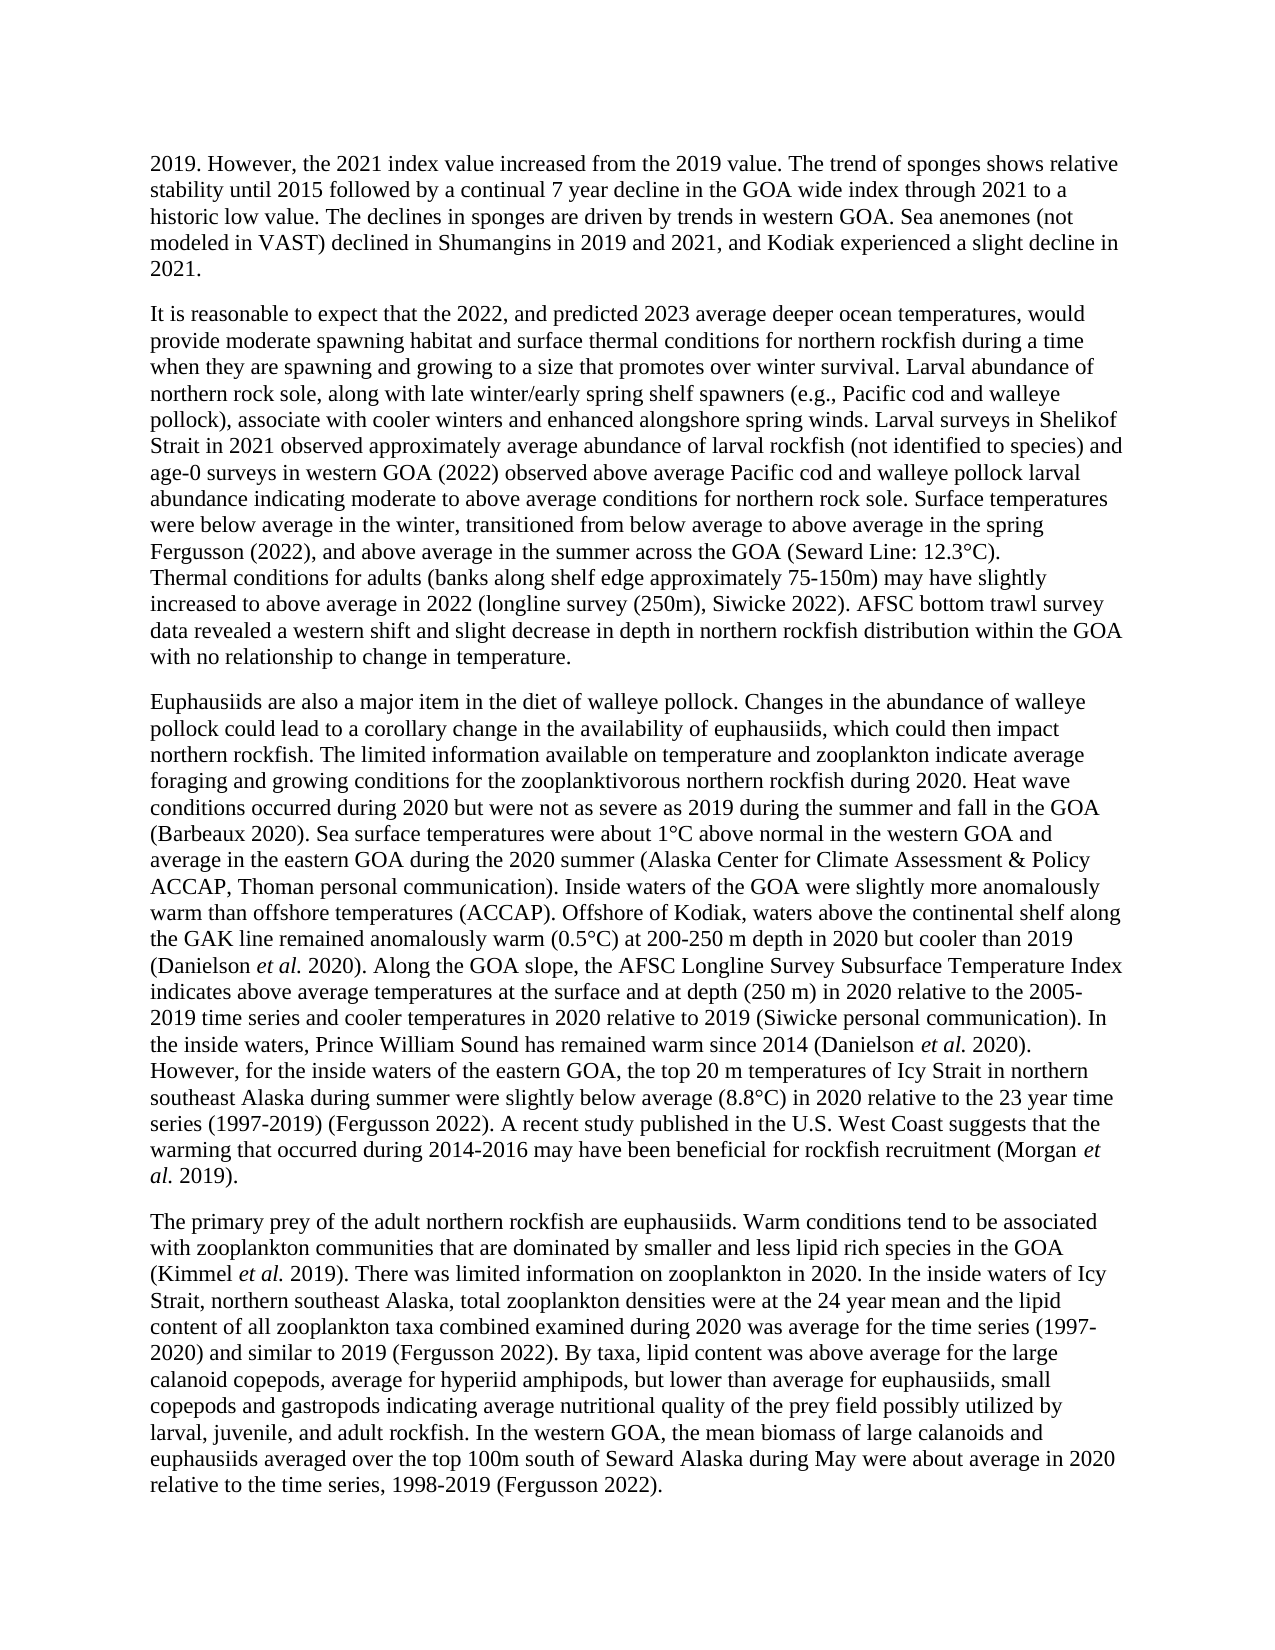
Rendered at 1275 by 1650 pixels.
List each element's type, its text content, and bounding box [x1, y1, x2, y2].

text The primary prey of the adult northern rockfish are euphausiids. Warm conditions tend to be associated with zooplankton communities that are dominated by smaller and less lipid rich species in the GOA (Kimmel et al. 2019). There was limited information on zooplankton in 2020. In the inside waters of Icy Strait, northern southeast Alaska, total zooplankton densities were at the 24 year mean and the lipid content of all zooplankton taxa combined examined during 2020 was average for the time series (1997-2020) and similar to 2019 (Fergusson 2022). By taxa, lipid content was above average for the large calanoid copepods, average for hyperiid amphipods, but lower than average for euphausiids, small copepods and gastropods indicating average nutritional quality of the prey field possibly utilized by larval, juvenile, and adult rockfish. In the western GOA, the mean biomass of large calanoids and euphausiids averaged over the top 100m south of Seward Alaska during May were about average in 2020 relative to the time series, 1998-2019 (Fergusson 2022). [150, 1208, 1125, 1498]
text It is reasonable to expect that the 2022, and predicted 2023 average deeper ocean temperatures, would provide moderate spawning habitat and surface thermal conditions for northern rockfish during a time when they are spawning and growing to a size that promotes over winter survival. Larval abundance of northern rock sole, along with late winter/early spring shelf spawners (e.g., Pacific cod and walleye pollock), associate with cooler winters and enhanced alongshore spring winds. Larval surveys in Shelikof Strait in 2021 observed approximately average abundance of larval rockfish (not identified to species) and age-0 surveys in western GOA (2022) observed above average Pacific cod and walleye pollock larval abundance indicating moderate to above average conditions for northern rock sole. Surface temperatures were below average in the winter, transitioned from below average to above average in the spring Fergusson (2022), and above average in the summer across the GOA (Seward Line: 12.3°C). Thermal conditions for adults (banks along shelf edge approximately 75-150m) may have slightly increased to above average in 2022 (longline survey (250m), Siwicke 2022). AFSC bottom trawl survey data revealed a western shift and slight decrease in depth in northern rockfish distribution within the GOA with no relationship to change in temperature. [150, 301, 1125, 669]
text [150, 150, 1125, 282]
text Euphausiids are also a major item in the diet of walleye pollock. Changes in the abundance of walleye pollock could lead to a corollary change in the availability of euphausiids, which could then impact northern rockfish. The limited information available on temperature and zooplankton indicate average foraging and growing conditions for the zooplanktivorous northern rockfish during 2020. Heat wave conditions occurred during 2020 but were not as severe as 2019 during the summer and fall in the GOA (Barbeaux 2020). Sea surface temperatures were about 1°C above normal in the western GOA and average in the eastern GOA during the 2020 summer (Alaska Center for Climate Assessment & Policy ACCAP, Thoman personal communication). Inside waters of the GOA were slightly more anomalously warm than offshore temperatures (ACCAP). Offshore of Kodiak, waters above the continental shelf along the GAK line remained anomalously warm (0.5°C) at 200-250 m depth in 2020 but cooler than 2019 (Danielson et al. 2020). Along the GOA slope, the AFSC Longline Survey Subsurface Temperature Index indicates above average temperatures at the surface and at depth (250 m) in 2020 relative to the 2005-2019 time series and cooler temperatures in 2020 relative to 2019 (Siwicke personal communication). In the inside waters, Prince William Sound has remained warm since 2014 (Danielson et al. 2020). However, for the inside waters of the eastern GOA, the top 20 m temperatures of Icy Strait in northern southeast Alaska during summer were slightly below average (8.8°C) in 2020 relative to the 23 year time series (1997-2019) (Fergusson 2022). A recent study published in the U.S. West Coast suggests that the warming that occurred during 2014-2016 may have been beneficial for rockfish recruitment (Morgan et al. 2019). [150, 688, 1125, 1189]
